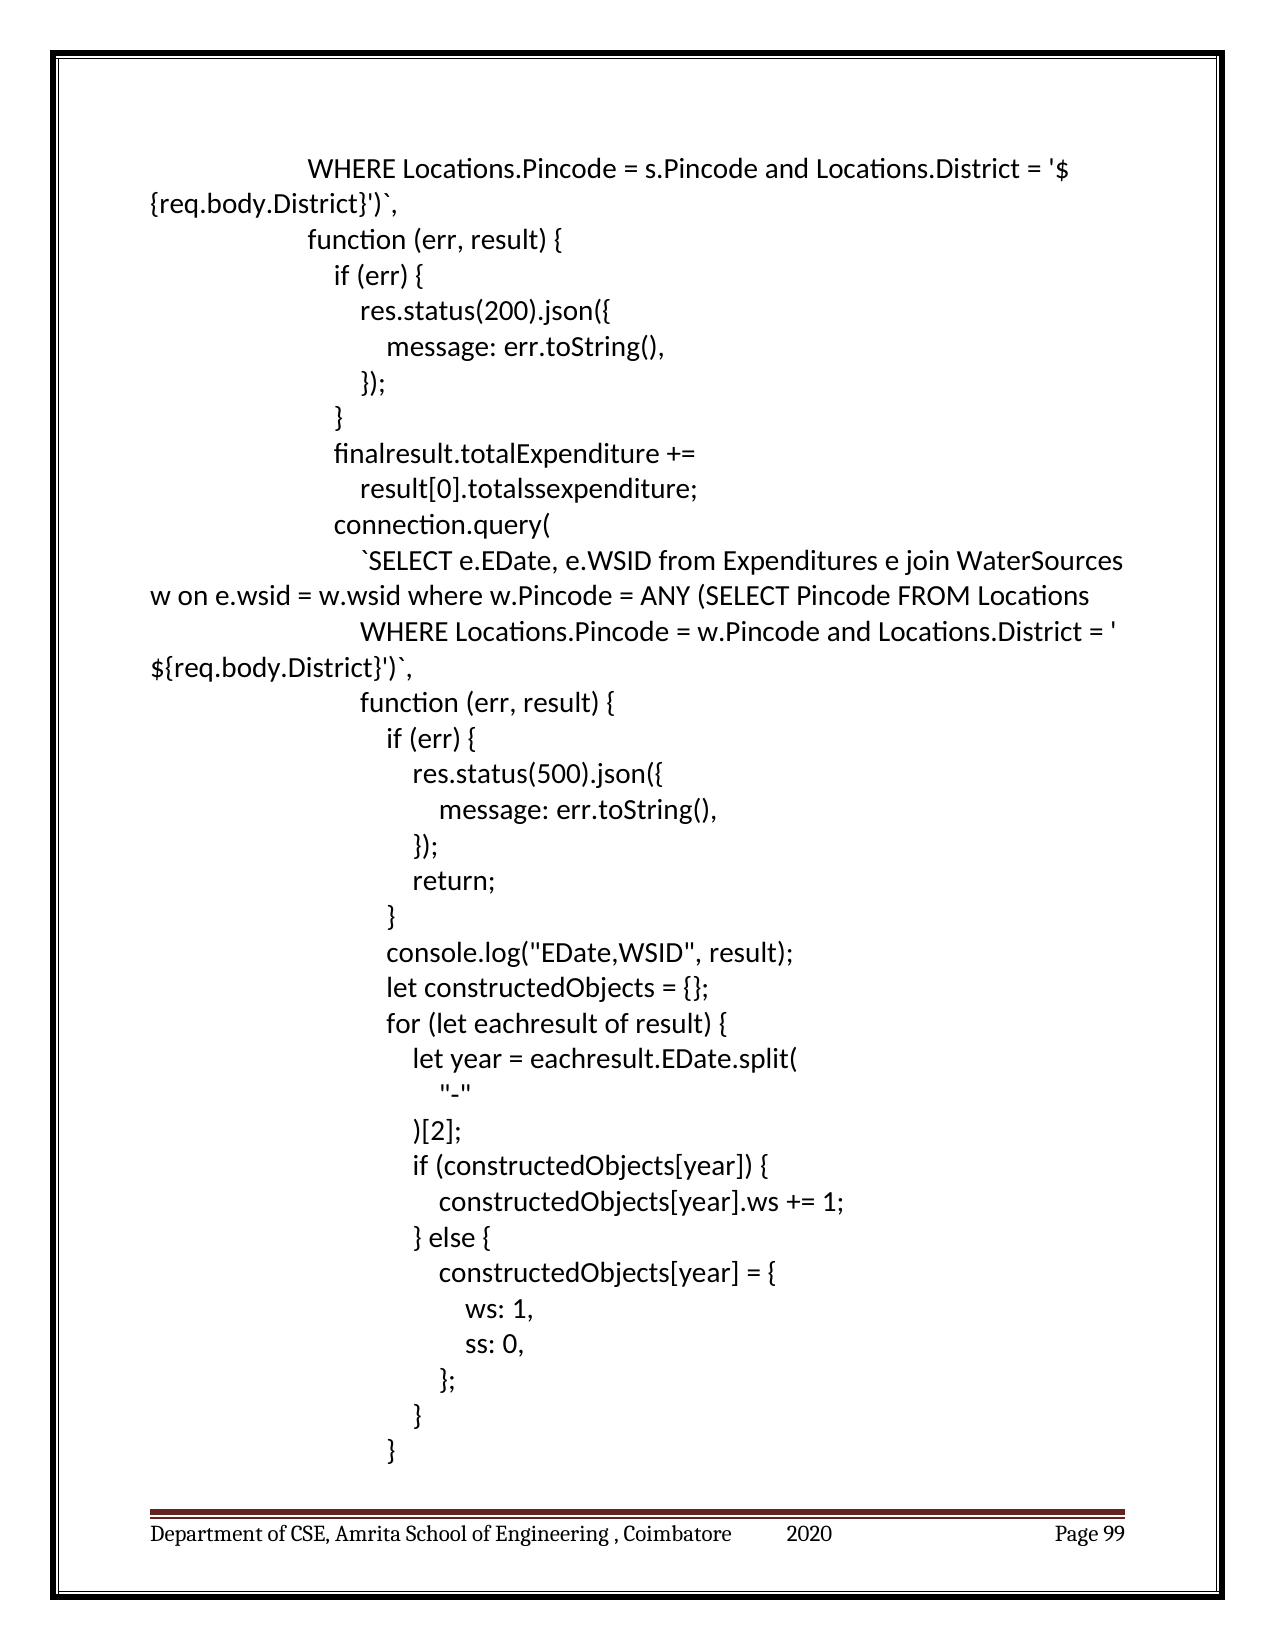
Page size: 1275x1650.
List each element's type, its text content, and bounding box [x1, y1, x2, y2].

text res.status(500).json({ [150, 756, 1125, 791]
text function (err, result) { [150, 684, 1125, 720]
text }); [150, 364, 1125, 399]
text } else { [150, 1219, 1125, 1254]
text ws: 1, [150, 1290, 1125, 1326]
text "-" [150, 1076, 1125, 1112]
text result[0].totalssexpenditure; [150, 471, 1125, 506]
text constructedObjects[year].ws += 1; [150, 1183, 1125, 1219]
text } [150, 399, 1125, 435]
text } [150, 1432, 1125, 1468]
text for (let eachresult of result) { [150, 1005, 1125, 1041]
text res.status(200).json({ [150, 292, 1125, 328]
text console.log("EDate,WSID", result); [150, 934, 1125, 969]
text finalresult.totalExpenditure += [150, 435, 1125, 471]
text `SELECT e.EDate, e.WSID from Expenditures e join WaterSources w on e.wsid = w.wsid where w.Pincode = ANY (SELECT Pincode FROM Locations [150, 542, 1125, 613]
text if (constructedObjects[year]) { [150, 1147, 1125, 1183]
text WHERE Locations.Pincode = s.Pincode and Locations.District = '${req.body.District}')`, [150, 150, 1125, 221]
text }; [150, 1361, 1125, 1397]
text message: err.toString(), [150, 328, 1125, 364]
text }); [150, 827, 1125, 862]
text constructedObjects[year] = { [150, 1254, 1125, 1290]
text WHERE Locations.Pincode = w.Pincode and Locations.District = '${req.body.District}')`, [150, 613, 1125, 684]
text message: err.toString(), [150, 791, 1125, 827]
text if (err) { [150, 257, 1125, 292]
text let year = eachresult.EDate.split( [150, 1041, 1125, 1076]
text )[2]; [150, 1112, 1125, 1147]
text ss: 0, [150, 1326, 1125, 1361]
text function (err, result) { [150, 221, 1125, 257]
text } [150, 898, 1125, 934]
text } [150, 1397, 1125, 1432]
text connection.query( [150, 506, 1125, 542]
text let constructedObjects = {}; [150, 969, 1125, 1005]
text if (err) { [150, 720, 1125, 756]
text return; [150, 862, 1125, 898]
